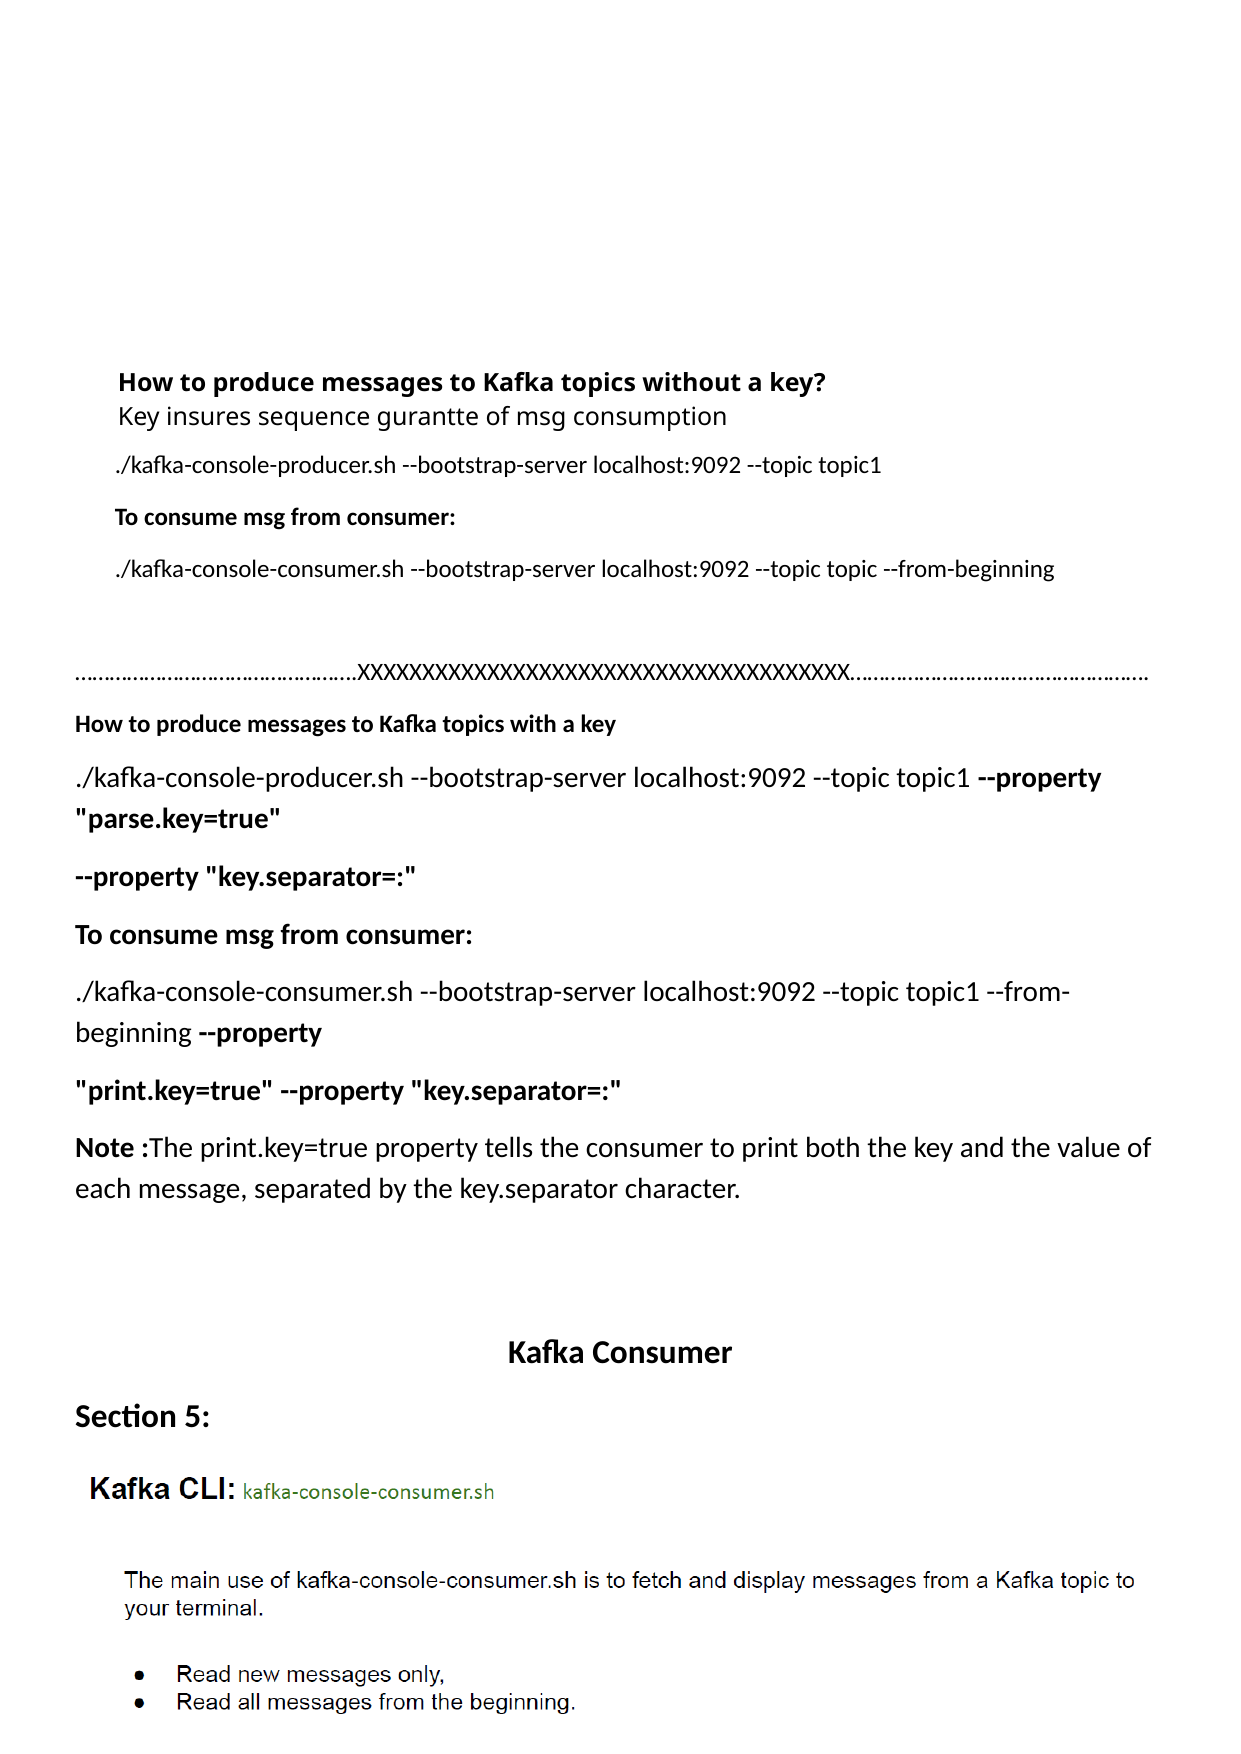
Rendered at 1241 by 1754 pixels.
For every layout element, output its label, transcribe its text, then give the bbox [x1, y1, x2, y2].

list Key insures sequence gurantte of msg consumption [118, 399, 1165, 433]
text To consume msg from consumer: [75, 501, 1165, 532]
text Note :The print.key=true property tells the consumer to print both the key and the value of each message, separated by the key.separator character. [75, 1129, 1165, 1206]
text How to produce messages to Kafka topics with a key [75, 708, 1165, 738]
text ./kafka-console-producer.sh --bootstrap-server localhost:9092 --topic topic1 --property "parse.key=true" [75, 759, 1165, 836]
text "print.key=true" --property "key.separator=:" [75, 1072, 1165, 1107]
text ./kafka-console-consumer.sh --bootstrap-server localhost:9092 --topic topic --from-beginning [75, 553, 1165, 583]
text To consume msg from consumer: [75, 916, 1165, 951]
text Section 5: [75, 1395, 1165, 1436]
text Kafka Consumer [75, 1331, 1165, 1372]
text --property "key.separator=:" [75, 858, 1165, 894]
list How to produce messages to Kafka topics without a key? [118, 365, 1165, 399]
text ………………………………………….XXXXXXXXXXXXXXXXXXXXXXXXXXXXXXXXXXXXXX……………………………………………. [75, 656, 1165, 687]
text ./kafka-console-producer.sh --bootstrap-server localhost:9092 --topic topic1 [75, 449, 1165, 480]
text ./kafka-console-consumer.sh --bootstrap-server localhost:9092 --topic topic1 --from-beginning --property [75, 973, 1165, 1050]
picture [75, 1458, 1167, 1754]
